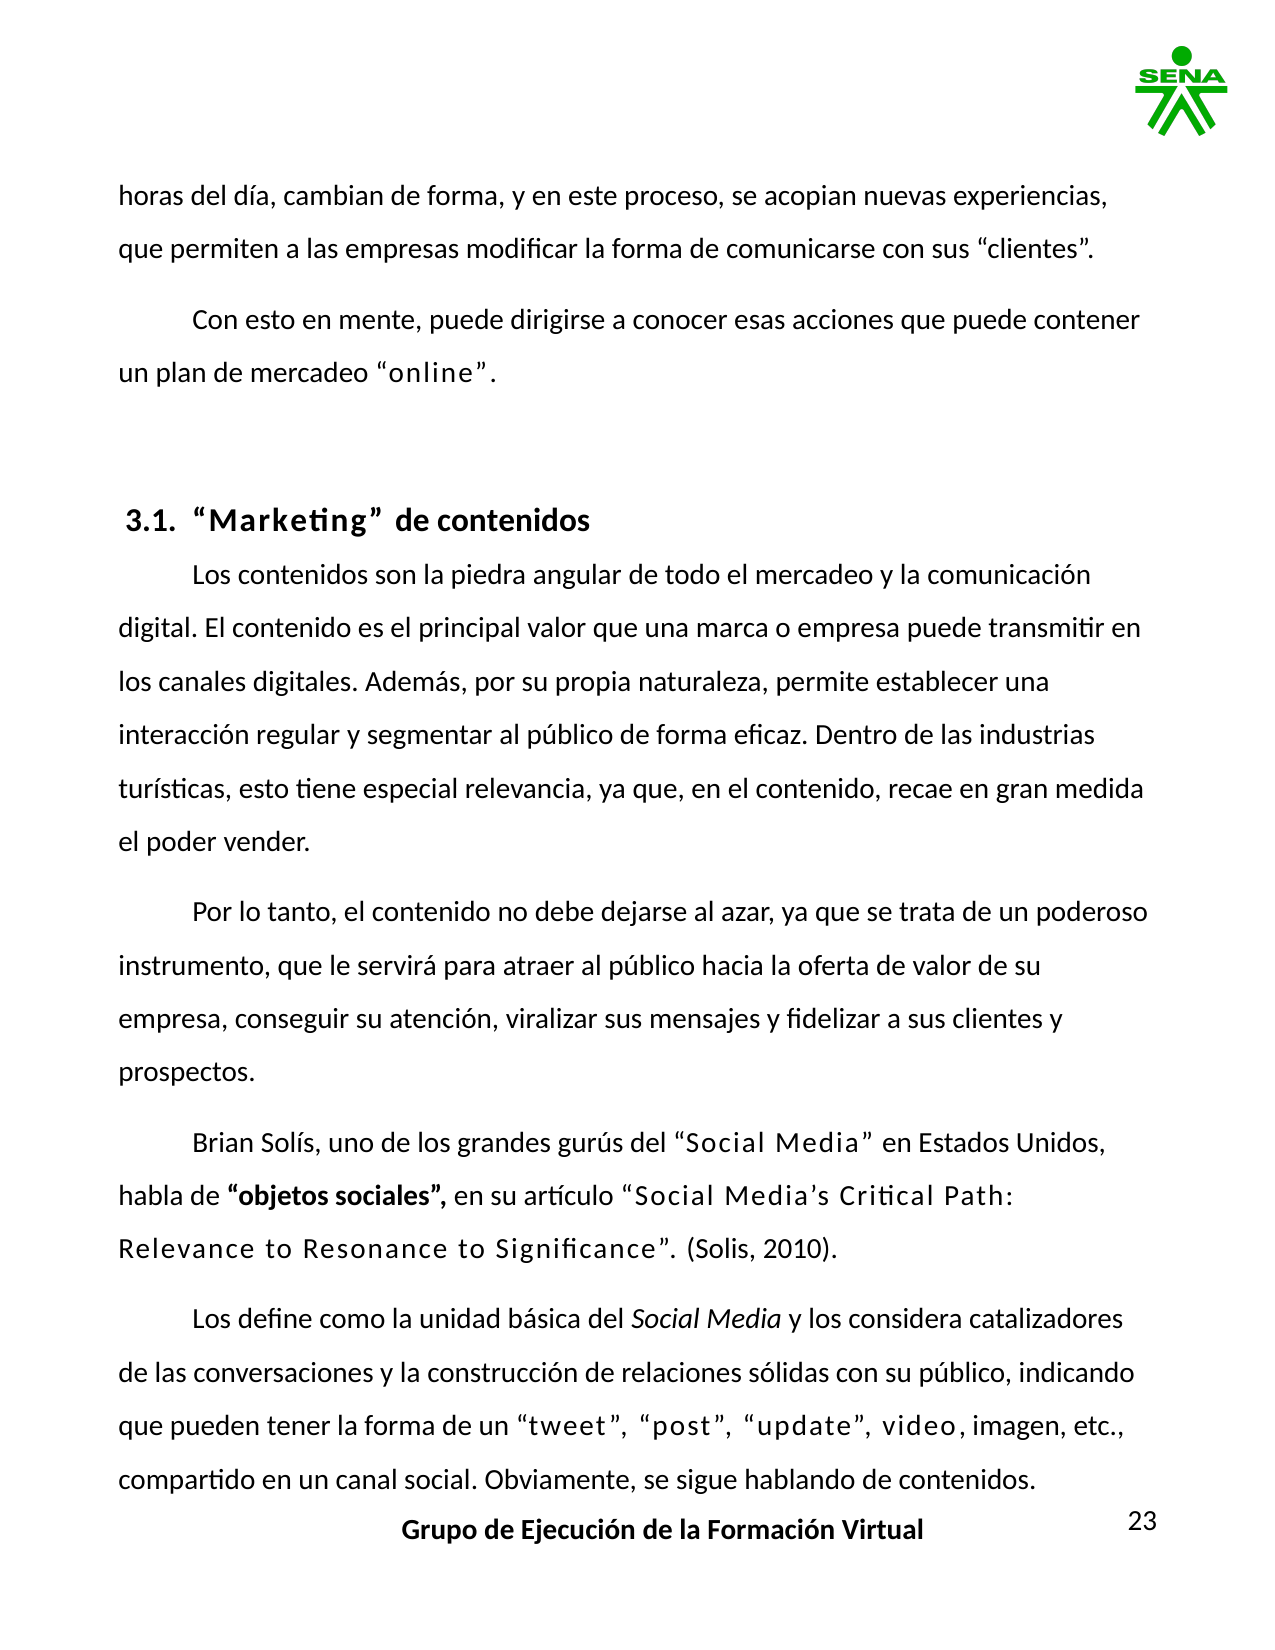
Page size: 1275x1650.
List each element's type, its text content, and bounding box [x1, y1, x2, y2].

text Por lo tanto, el contenido no debe dejarse al azar, ya que se trata de un poderoso instrumento, que le servirá para atraer al público hacia la oferta de valor de su empresa, conseguir su atención, viralizar sus mensajes y fidelizar a sus clientes y prospectos. [118, 893, 1157, 1089]
text Brian Solís, uno de los grandes gurús del “Social Media” en Estados Unidos, habla de “objetos sociales”, en su artículo “Social Media’s Critical Path: Relevance to Resonance to Significance”. (Solis, 2010). [118, 1124, 1157, 1266]
picture [1135, 46, 1228, 136]
text Los contenidos son la piedra angular de todo el mercadeo y la comunicación digital. El contenido es el principal valor que una marca o empresa puede transmitir en los canales digitales. Además, por su propia naturaleza, permite establecer una interacción regular y segmentar al público de forma eficaz. Dentro de las industrias turísticas, esto tiene especial relevancia, ya que, en el contenido, recae en gran medida el poder vender. [118, 556, 1157, 859]
subtitle “Marketing” de contenidos [125, 498, 1157, 539]
text Los define como la unidad básica del Social Media y los considera catalizadores de las conversaciones y la construcción de relaciones sólidas con su público, indicando que pueden tener la forma de un “tweet”, “post”, “update”, video, imagen, etc., compartido en un canal social. Obviamente, se sigue hablando de contenidos. [118, 1301, 1157, 1497]
text Con esto en mente, puede dirigirse a conocer esas acciones que puede contener un plan de mercadeo “online”. [118, 301, 1157, 390]
